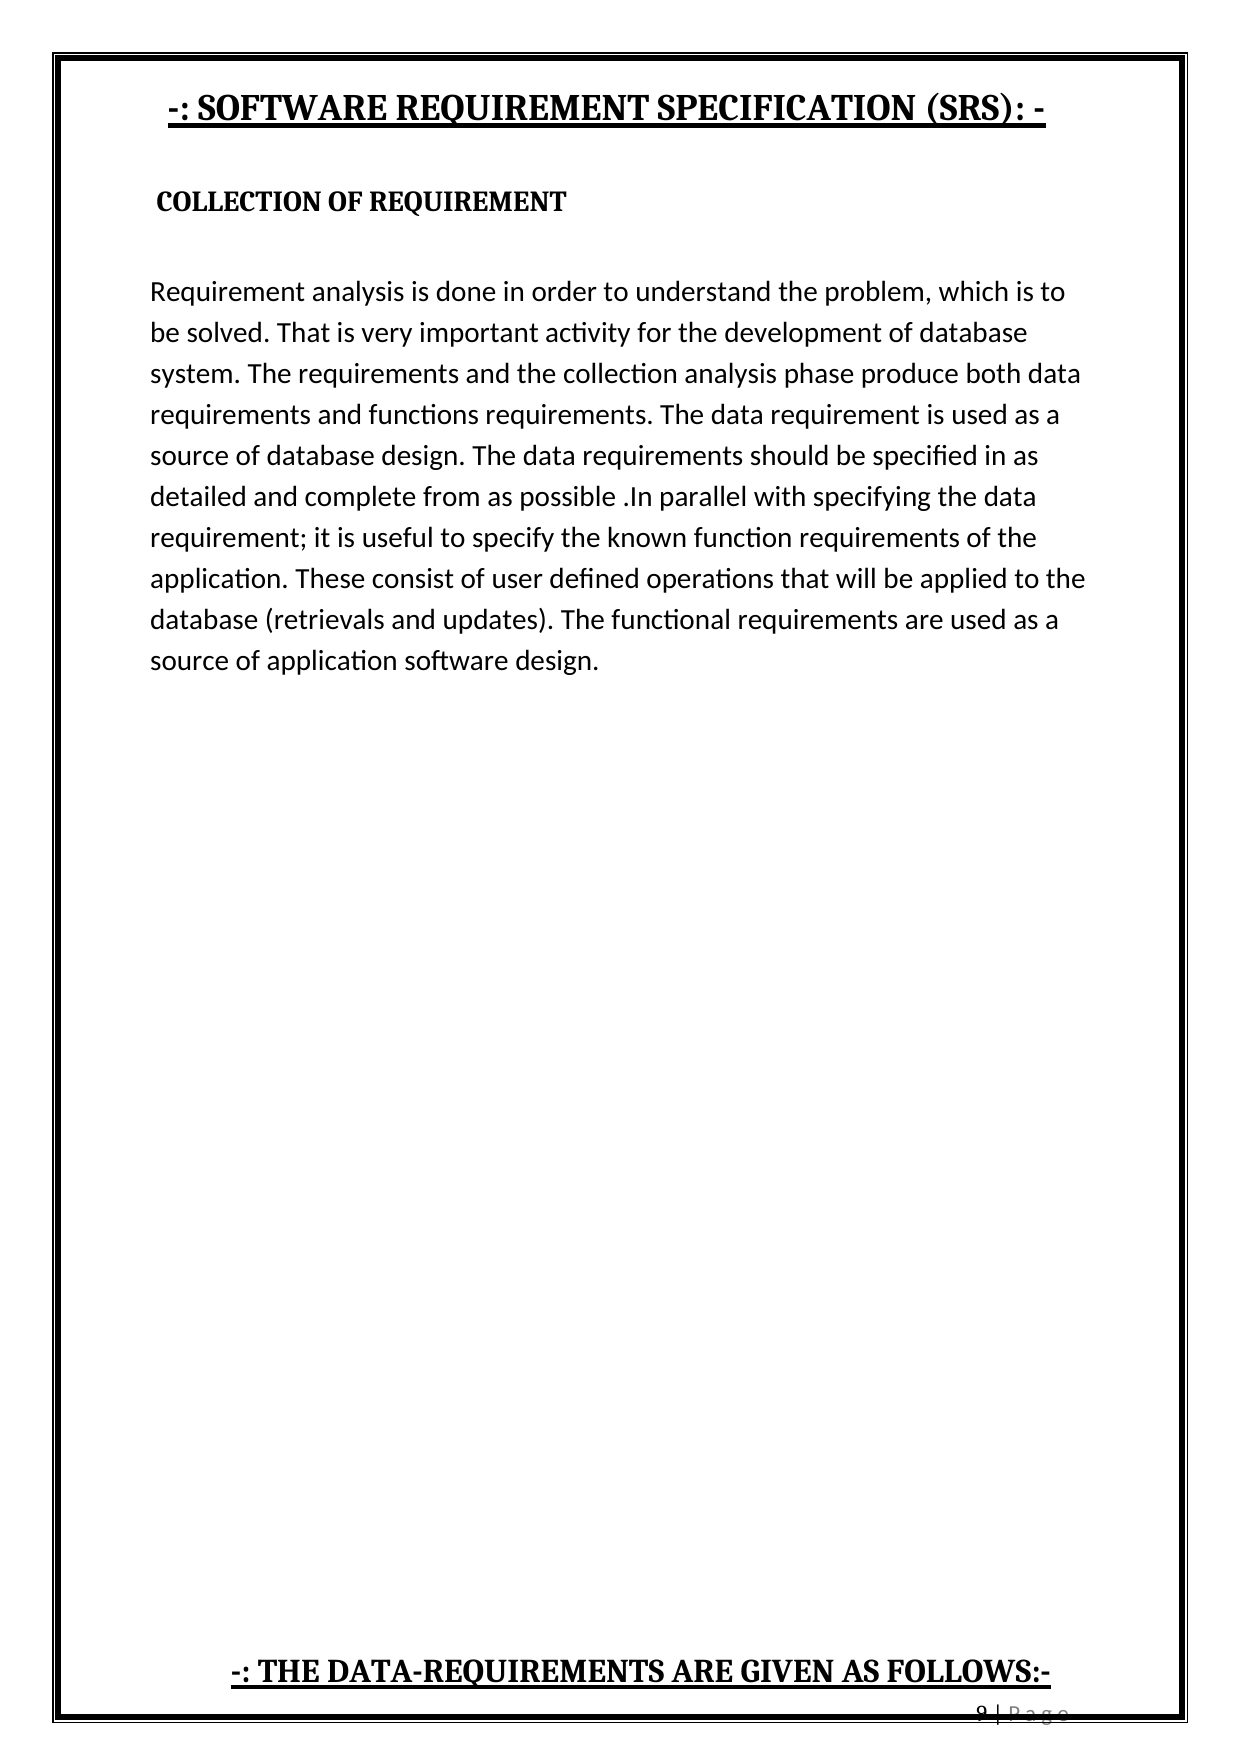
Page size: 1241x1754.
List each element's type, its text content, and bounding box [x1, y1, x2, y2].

text Requirement analysis is done in order to understand the problem, which is to be solved. That is very important activity for the development of database system. The requirements and the collection analysis phase produce both data requirements and functions requirements. The data requirement is used as a source of database design. The data requirements should be specified in as detailed and complete from as possible .In parallel with specifying the data requirement; it is useful to specify the known function requirements of the application. These consist of user defined operations that will be applied to the database (retrievals and updates). The functional requirements are used as a source of application software design. [150, 273, 1088, 677]
text COLLECTION OF REQUIREMENT [156, 185, 1132, 219]
text -: SOFTWARE REQUIREMENT SPECIFICATION (SRS): - [167, 87, 1132, 130]
text -: THE DATA-REQUIREMENTS ARE GIVEN AS FOLLOWS:- [150, 1652, 1132, 1691]
